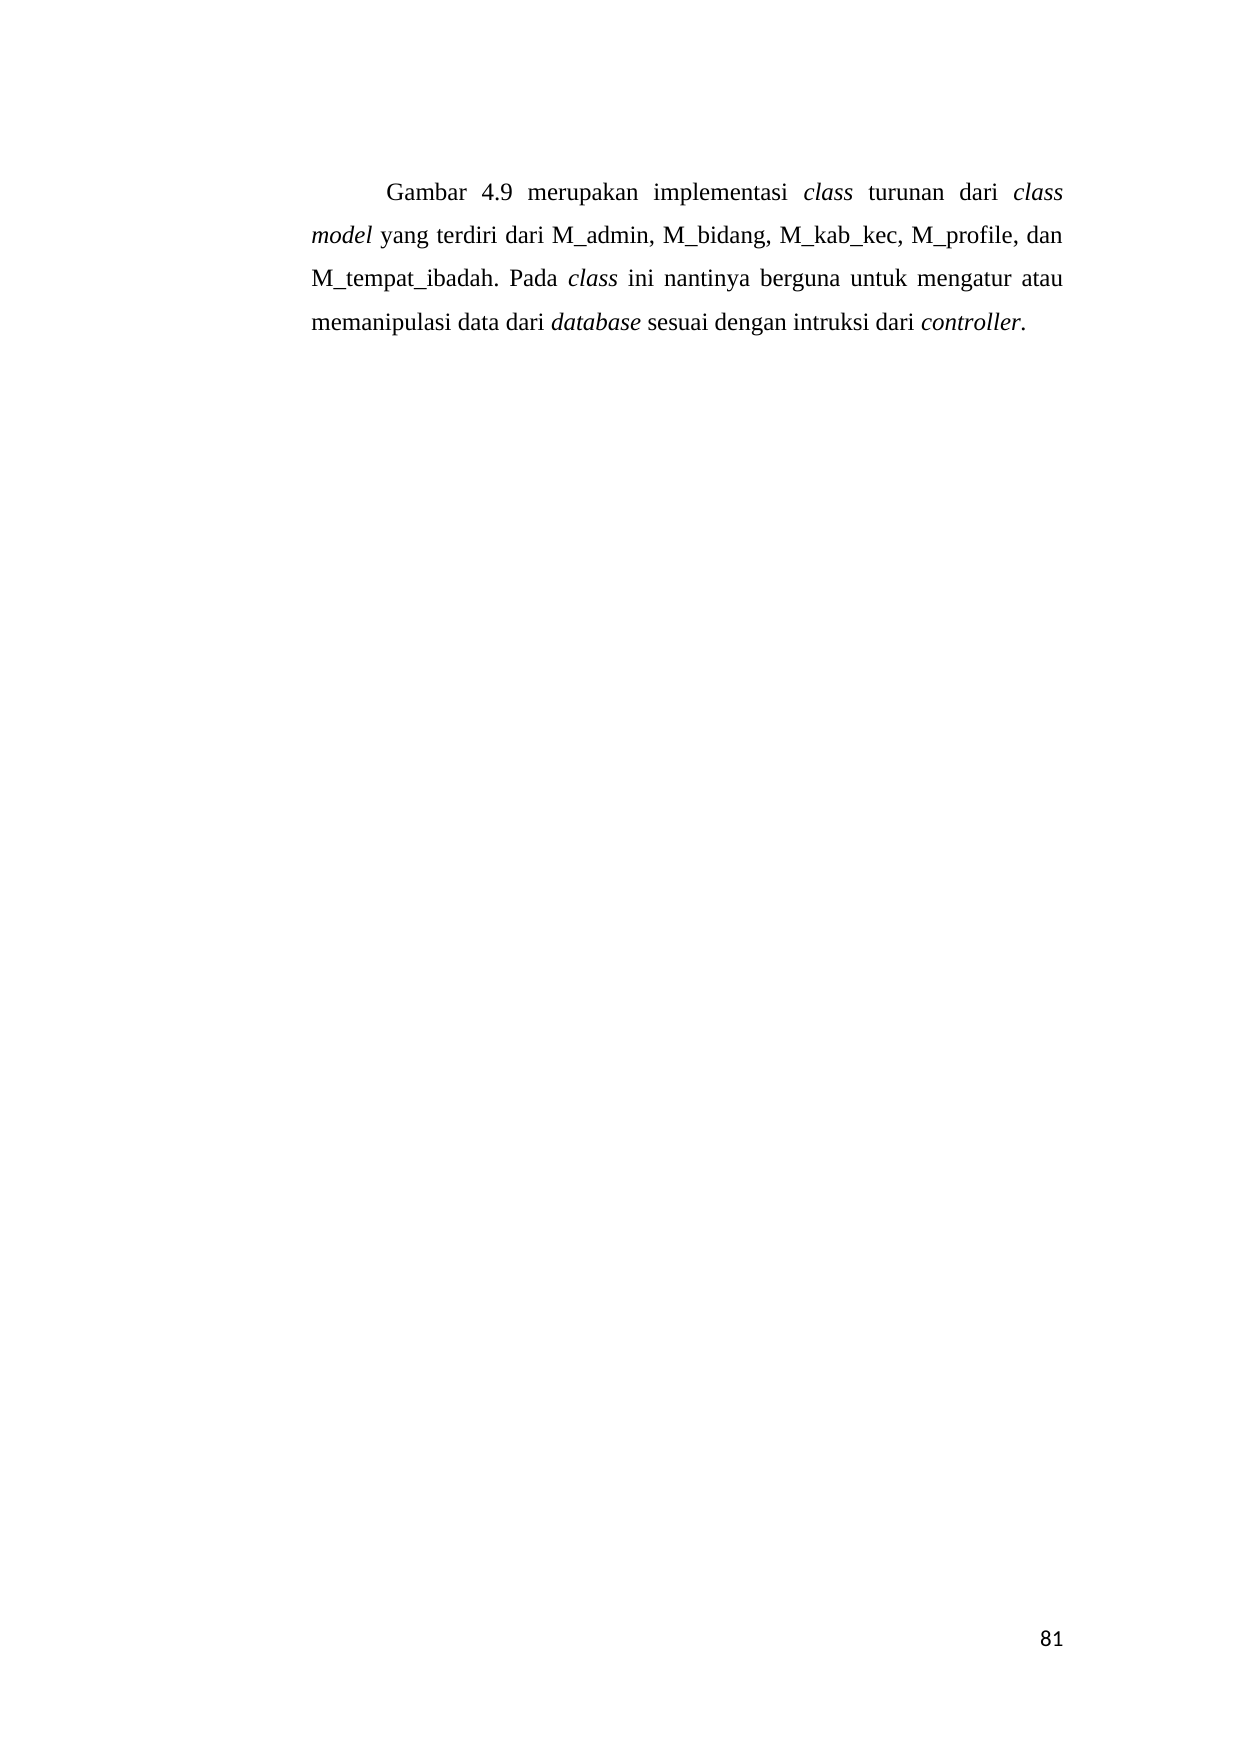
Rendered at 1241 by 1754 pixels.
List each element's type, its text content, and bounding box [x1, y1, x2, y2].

text Gambar 4.9 merupakan implementasi class turunan dari class model yang terdiri dari M_admin, M_bidang, M_kab_kec, M_profile, dan M_tempat_ibadah. Pada class ini nantinya berguna untuk mengatur atau memanipulasi data dari database sesuai dengan intruksi dari controller. [311, 177, 1063, 335]
